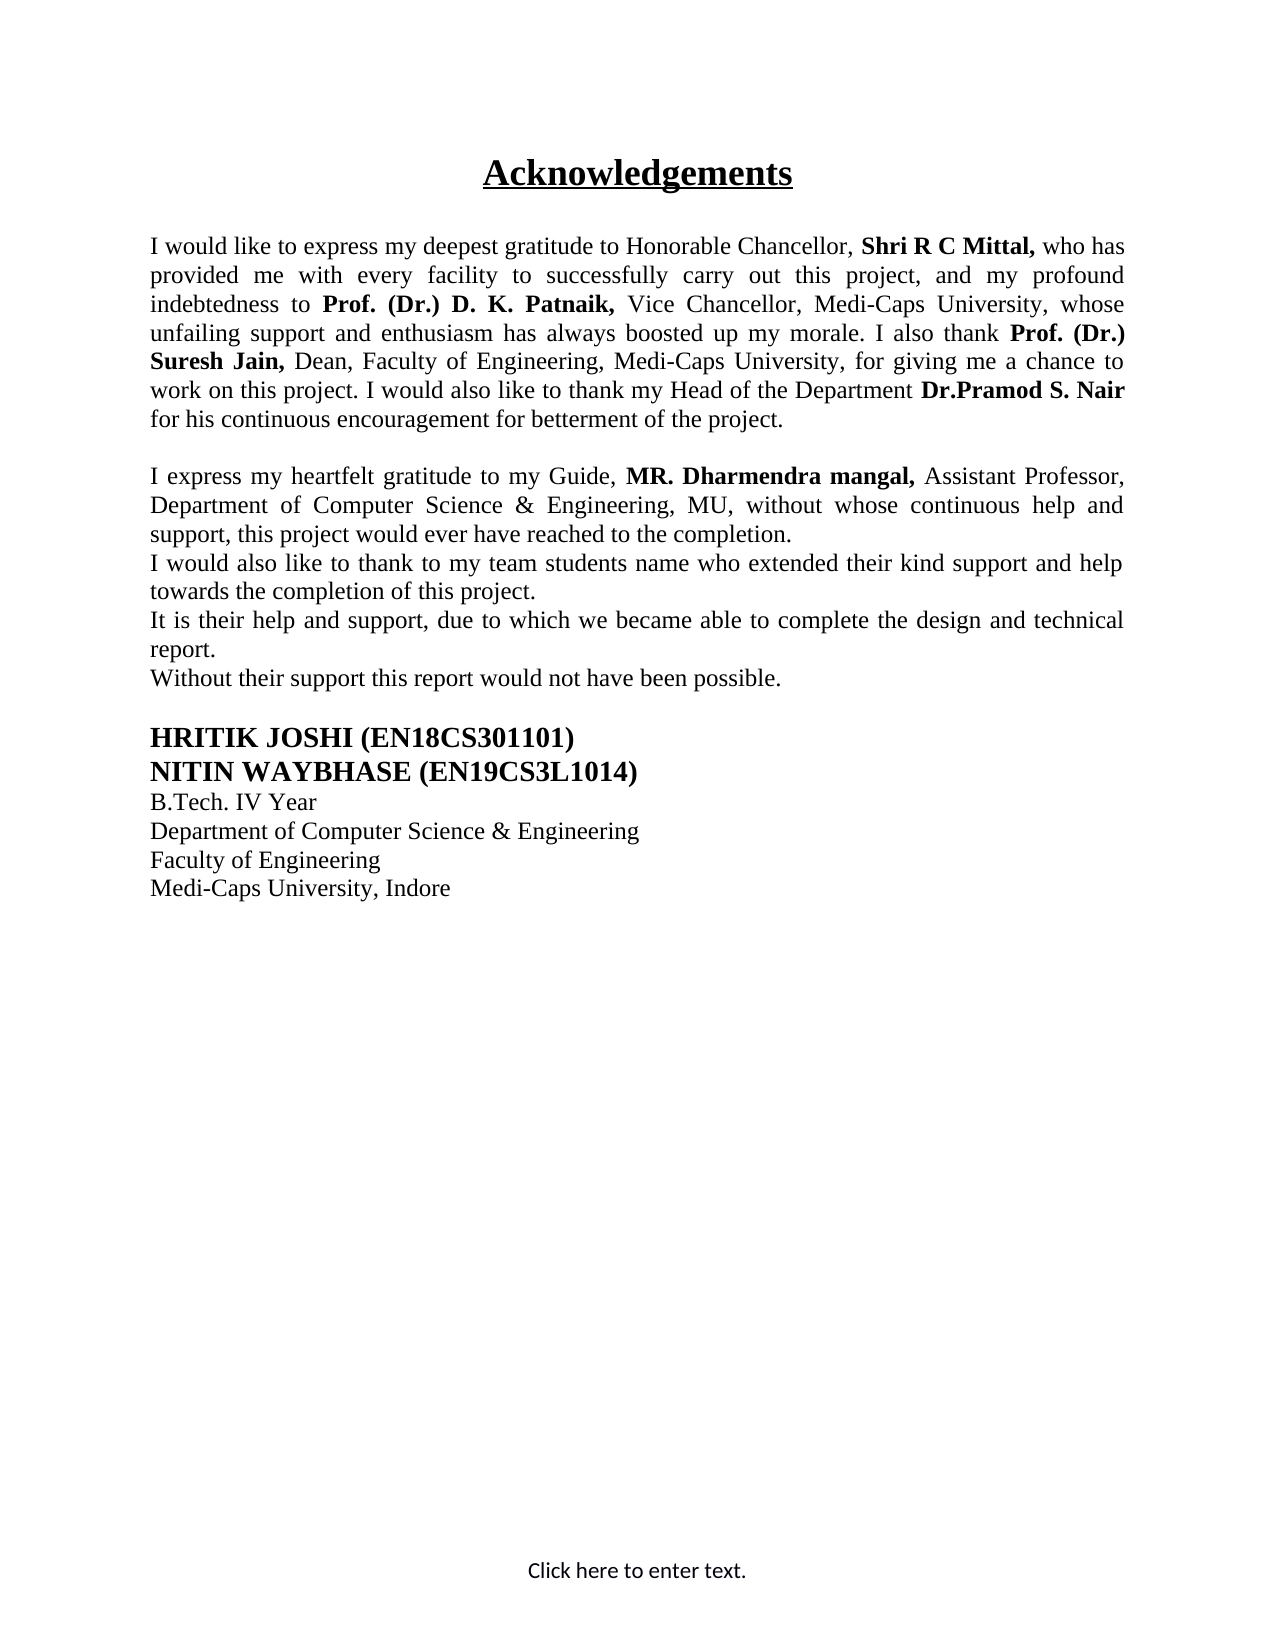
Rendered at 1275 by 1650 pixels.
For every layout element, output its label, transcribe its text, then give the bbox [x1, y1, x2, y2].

text NITIN WAYBHASE (EN19CS3L1014) [150, 754, 1125, 787]
text Acknowledgements [150, 150, 1125, 193]
text HRITIK JOSHI (EN18CS301101) [150, 720, 1125, 754]
text B.Tech. IV Year [150, 787, 1125, 816]
text I express my heartfelt gratitude to my Guide, MR. Dharmendra mangal, Assistant Professor, Department of Computer Science & Engineering, MU, without whose continuous help and support, this project would ever have reached to the completion. [150, 461, 1125, 548]
text It is their help and support, due to which we became able to complete the design and technical report. [150, 605, 1125, 663]
text Faculty of Engineering [150, 845, 1125, 873]
text I would also like to thank to my team students name who extended their kind support and help towards the completion of this project. [150, 548, 1125, 605]
text I would like to express my deepest gratitude to Honorable Chancellor, Shri R C Mittal, who has provided me with every facility to successfully carry out this project, and my profound indebtedness to Prof. (Dr.) D. K. Patnaik, Vice Chancellor, Medi-Caps University, whose unfailing support and enthusiasm has always boosted up my morale. I also thank Prof. (Dr.) Suresh Jain, Dean, Faculty of Engineering, Medi-Caps University, for giving me a chance to work on this project. I would also like to thank my Head of the Department Dr.Pramod S. Nair for his continuous encouragement for betterment of the project. [150, 231, 1125, 433]
text Medi-Caps University, Indore [150, 873, 1125, 902]
text Without their support this report would not have been possible. [150, 663, 1125, 691]
text Department of Computer Science & Engineering [150, 816, 1125, 845]
